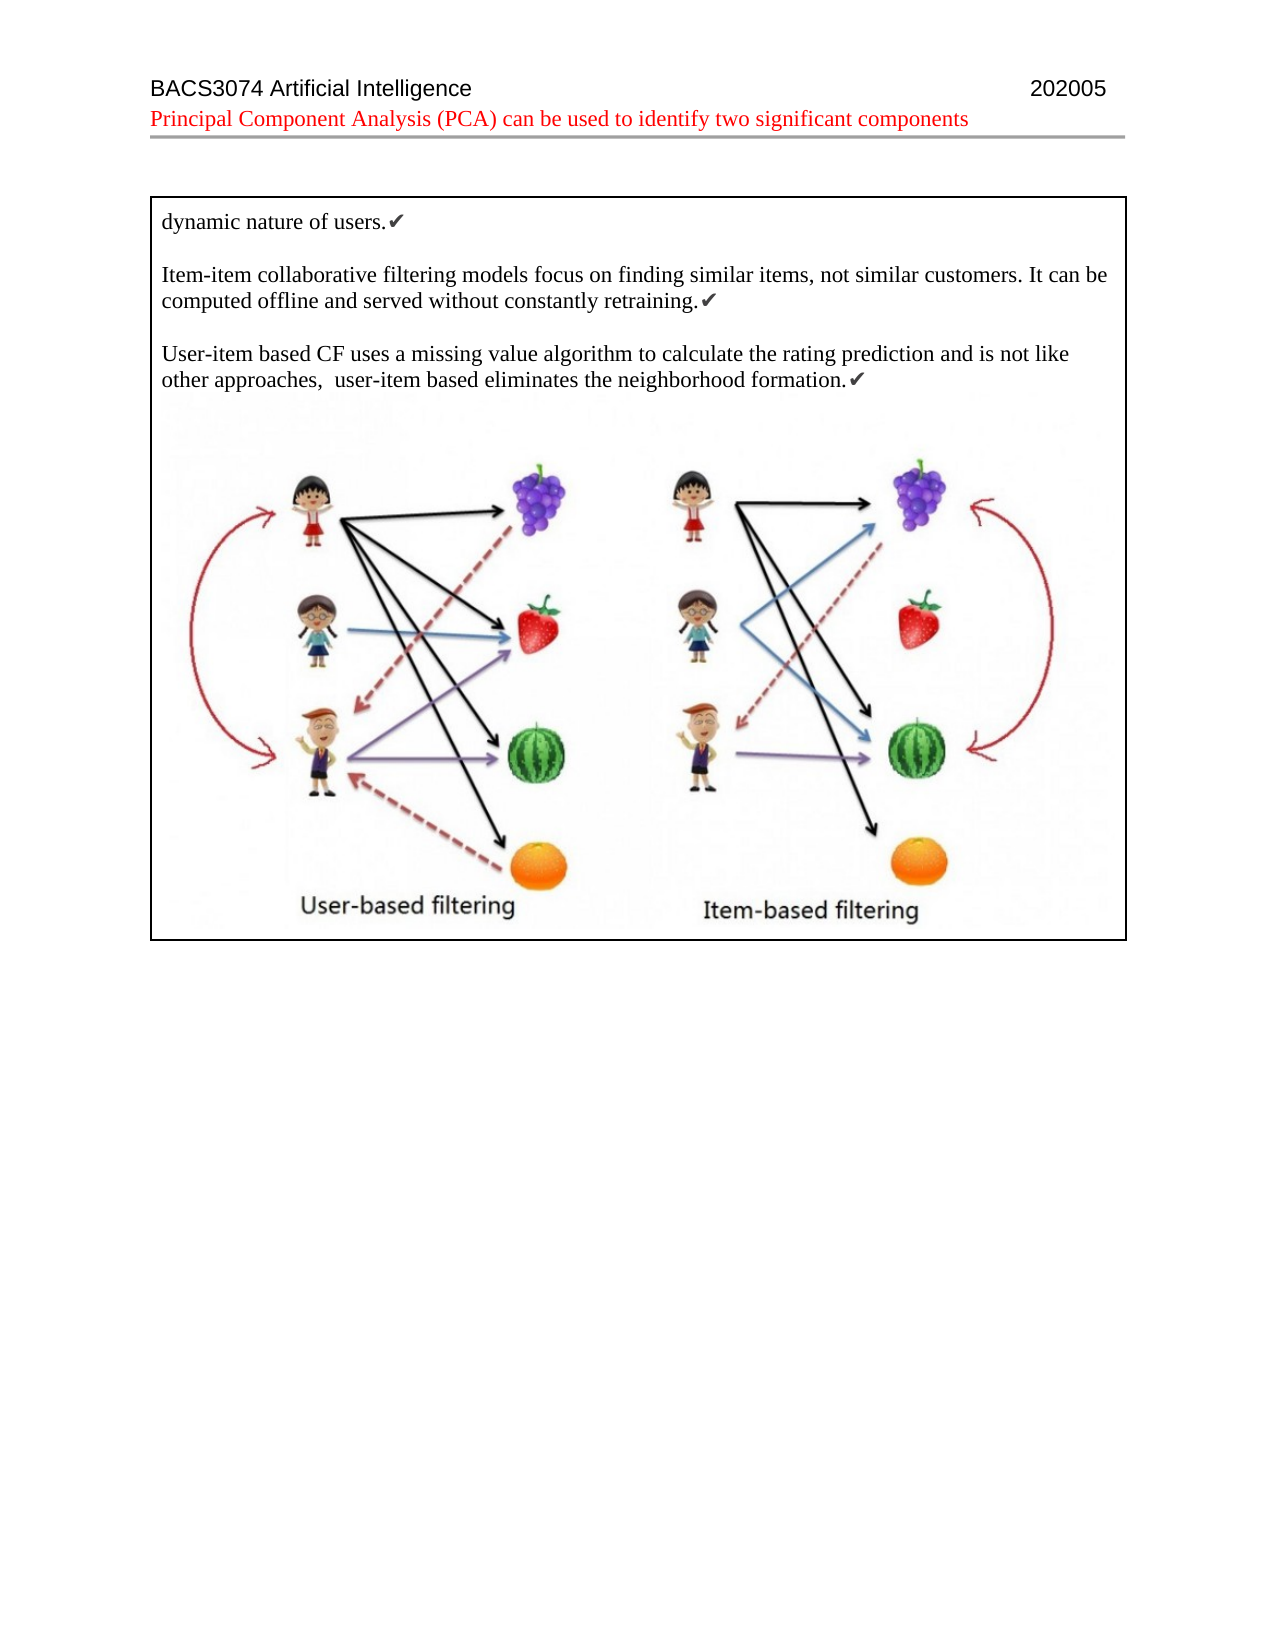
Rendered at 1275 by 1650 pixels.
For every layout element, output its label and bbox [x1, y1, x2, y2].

table_header [152, 198, 1125, 939]
picture [161, 392, 1115, 929]
